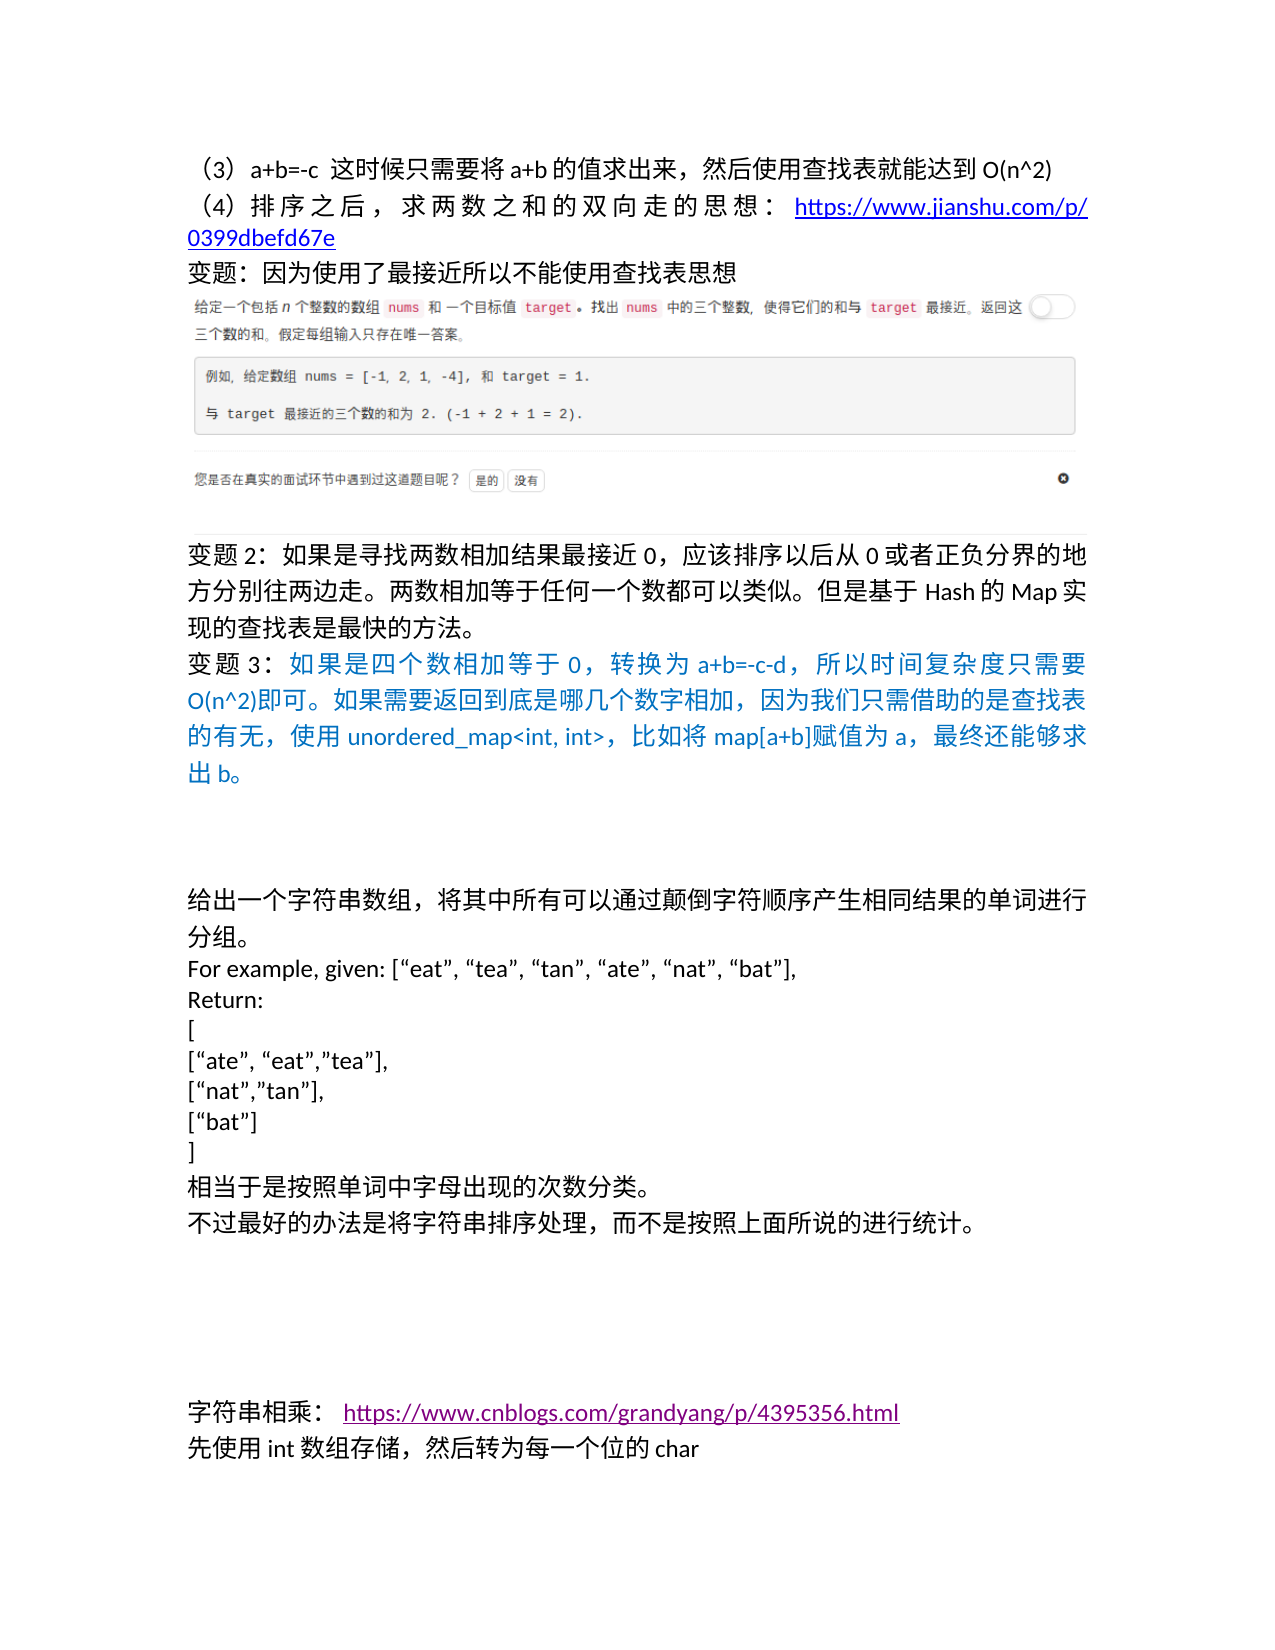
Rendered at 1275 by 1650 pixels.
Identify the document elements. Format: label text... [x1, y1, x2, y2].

list a+b=-c 这时候只需要将a+b的值求出来，然后使用查找表就能达到O(n^2) [187, 150, 1087, 186]
text [ [“ate”, “eat”,”tea”], [“nat”,”tan”], [“bat”] ] [187, 1014, 1087, 1167]
text 变题：因为使用了最接近所以不能使用查找表思想 [187, 253, 1087, 289]
text 先使用int数组存储，然后转为每一个位的char [187, 1428, 1087, 1464]
text 字符串相乘： https://www.cnblogs.com/grandyang/p/4395356.html [187, 1392, 1087, 1428]
text 变题2：如果是寻找两数相加结果最接近0，应该排序以后从0或者正负分界的地方分别往两边走。两数相加等于任何一个数都可以类似。但是基于Hash的Map实现的查找表是最快的方法。 [187, 536, 1087, 644]
text 相当于是按照单词中字母出现的次数分类。 [187, 1167, 1087, 1203]
text 给出一个字符串数组，将其中所有可以通过颠倒字符顺序产生相同结果的单词进行分组。 [187, 881, 1087, 953]
text 变题3：如果是四个数相加等于0，转换为a+b=-c-d，所以时间复杂度只需要O(n^2)即可。如果需要返回到底是哪几个数字相加，因为我们只需借助的是查找表的有无，使用unordered_map<int, int>，比如将map[a+b]赋值为a，最终还能够求出b。 [187, 644, 1087, 789]
list 排序之后，求两数之和的双向走的思想：https://www.jianshu.com/p/0399dbefd67e [187, 186, 1087, 253]
picture [187, 289, 1088, 536]
text For example, given: [“eat”, “tea”, “tan”, “ate”, “nat”, “bat”], Return: [187, 953, 1087, 1014]
text 不过最好的办法是将字符串排序处理，而不是按照上面所说的进行统计。 [187, 1203, 1087, 1239]
